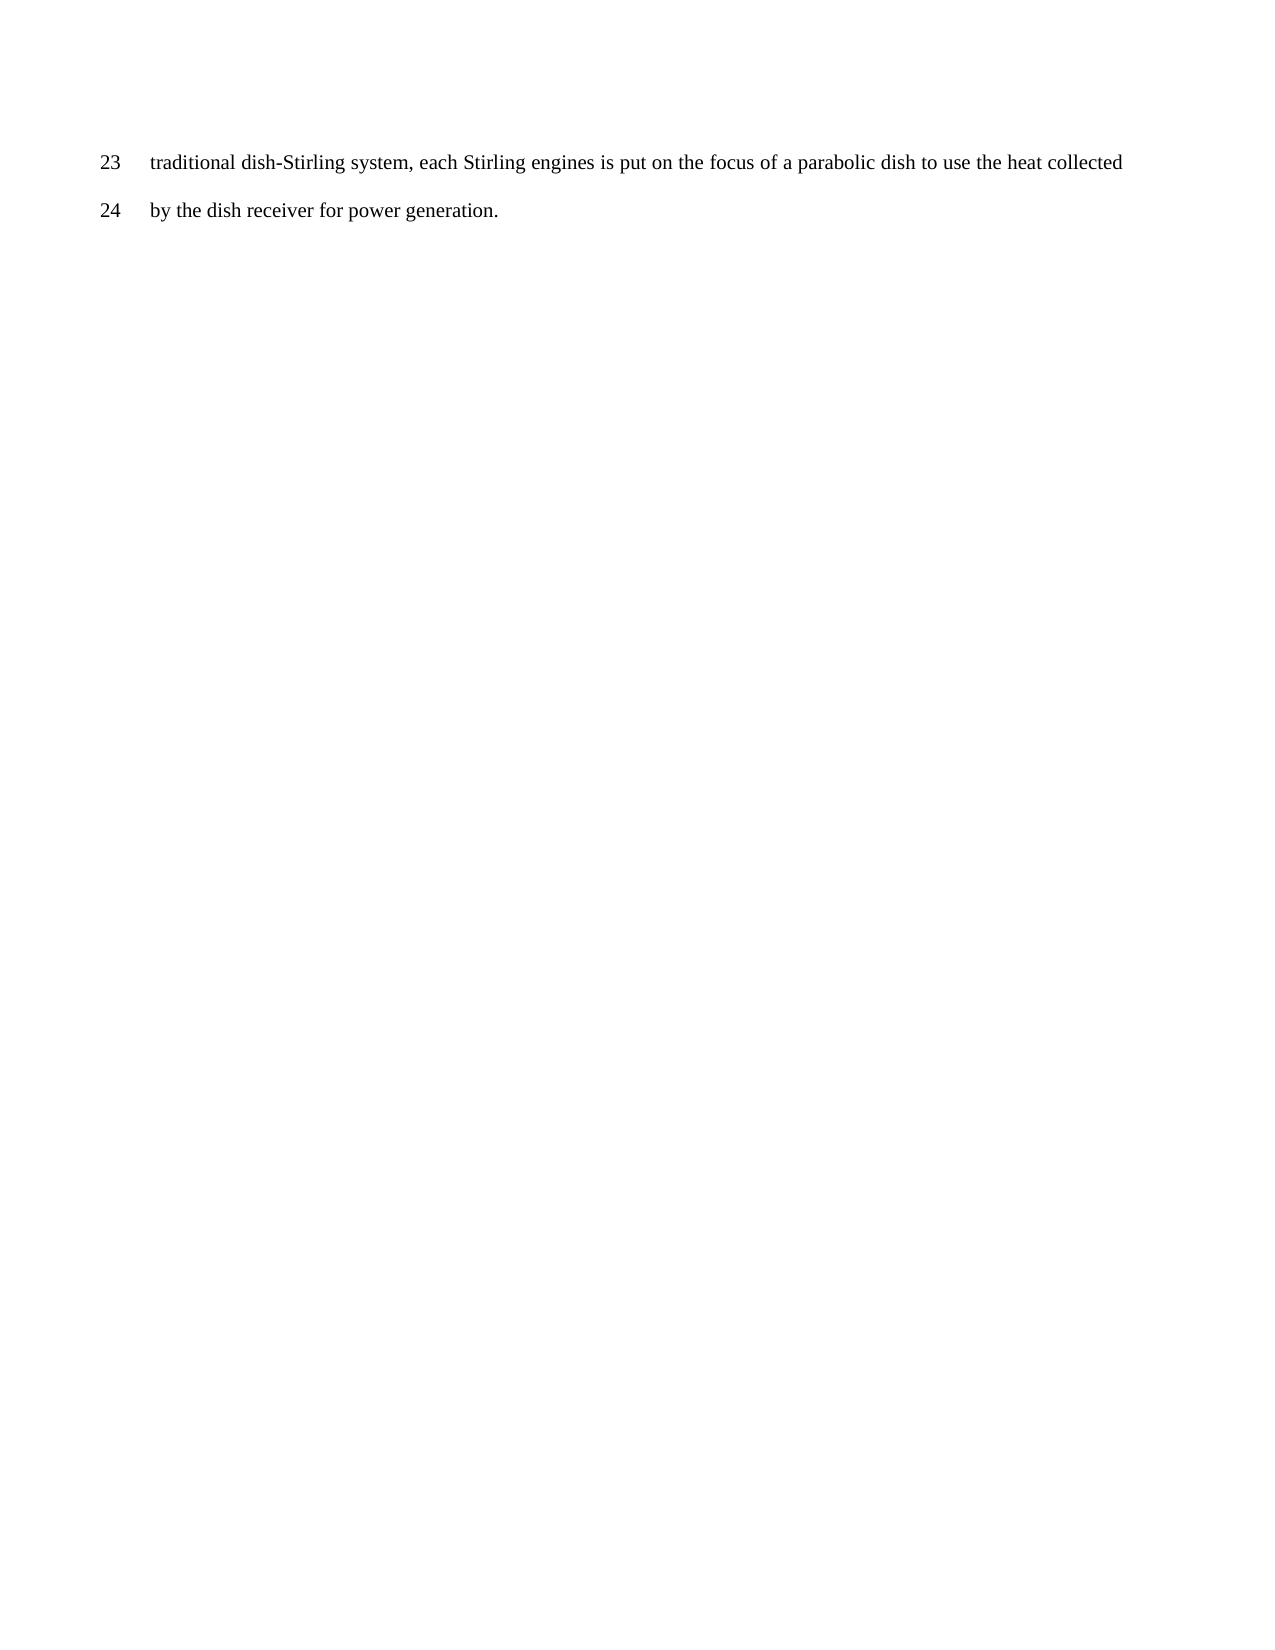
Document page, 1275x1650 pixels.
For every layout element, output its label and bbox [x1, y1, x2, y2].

text [150, 150, 1125, 222]
